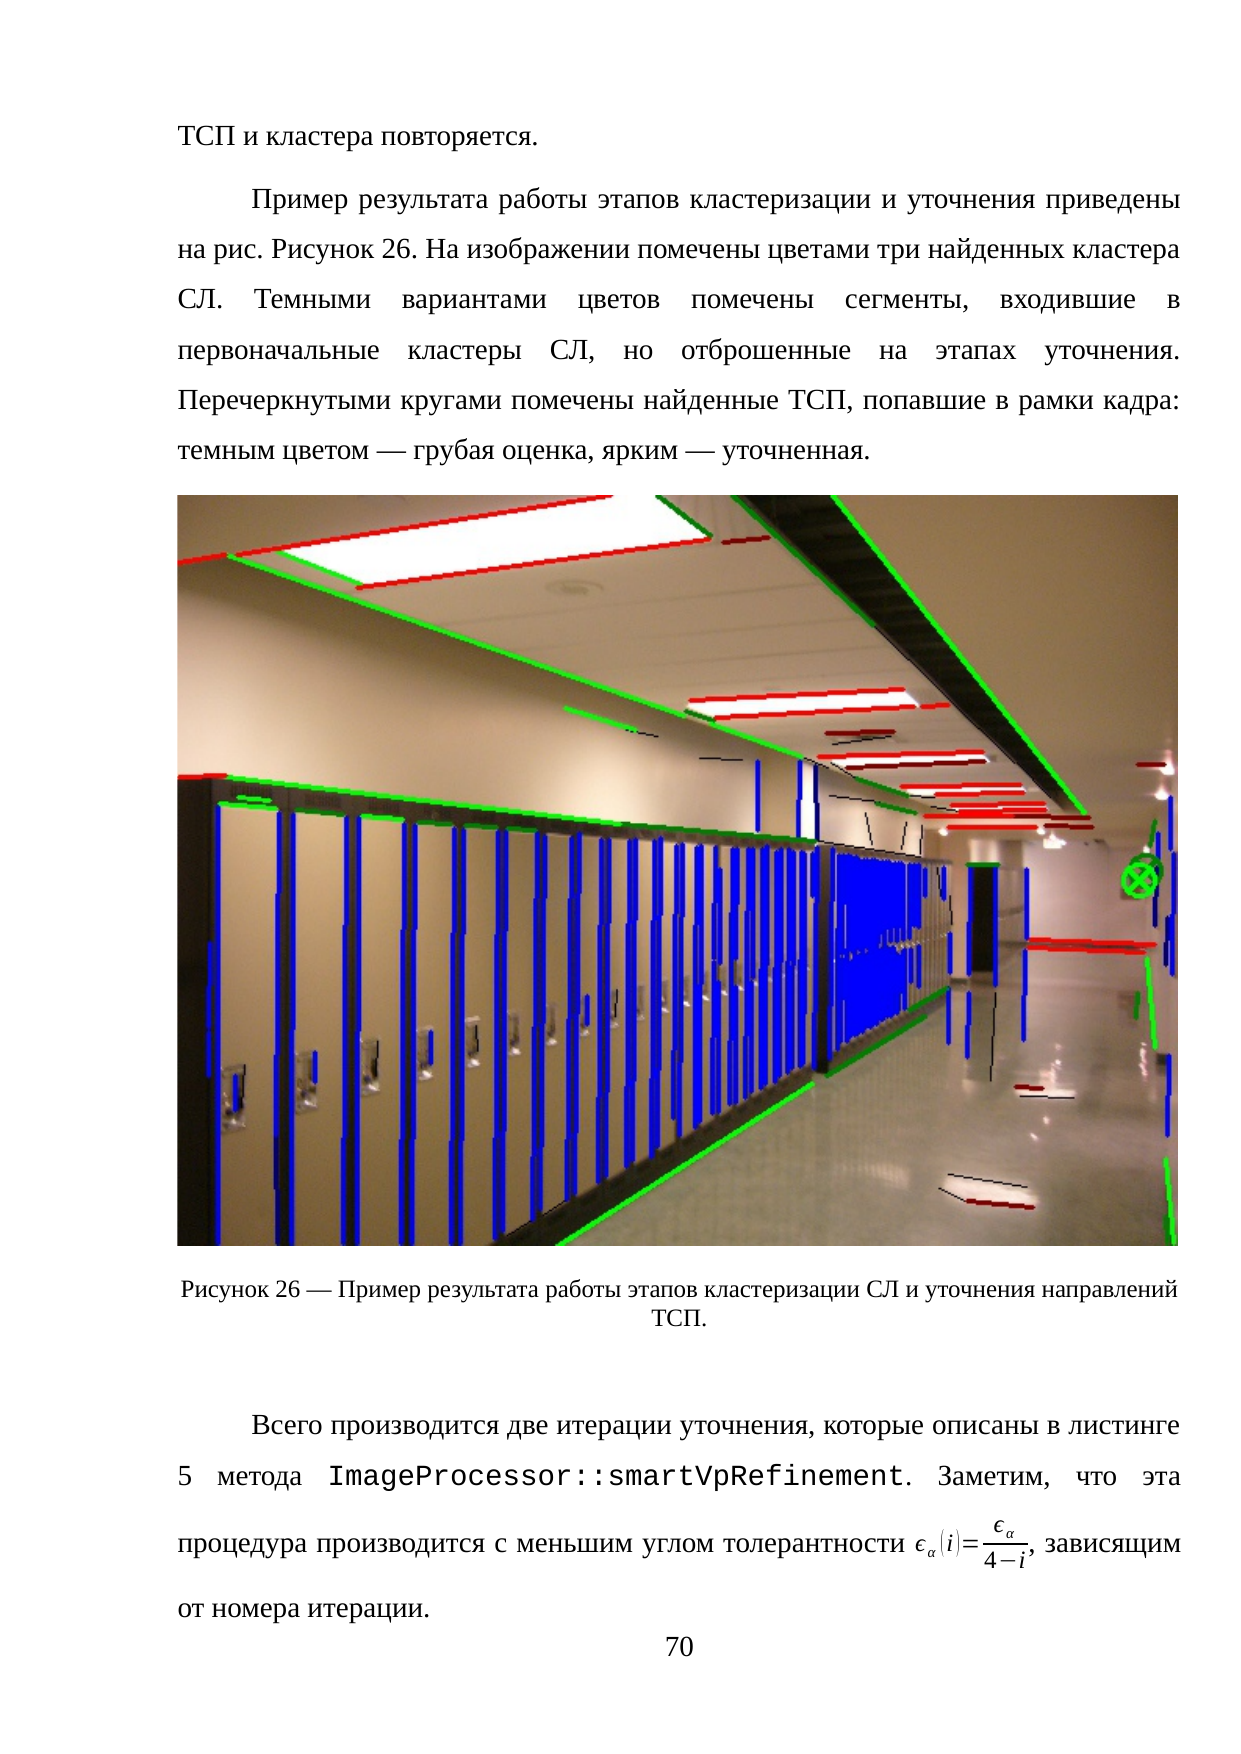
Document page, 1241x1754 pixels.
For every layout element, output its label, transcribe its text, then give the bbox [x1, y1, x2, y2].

picture [177, 495, 1178, 1246]
text Рисунок 26 — Пример результата работы этапов кластеризации СЛ и уточнения направлений ТСП. [177, 1274, 1181, 1332]
text Всего производится две итерации уточнения, которые описаны в листинге 5 метода ImageProcessor::smartVpRefinement. Заметим, что эта процедура производится с меньшим углом толерантности , зависящим от номера итерации. [177, 1407, 1181, 1623]
text Пример результата работы этапов кластеризации и уточнения приведены на рис. Рисунок 26. На изображении помечены цветами три найденных кластера СЛ. Темными вариантами цветов помечены сегменты, входившие в первоначальные кластеры СЛ, но отброшенные на этапах уточнения. Перечеркнутыми кругами помечены найденные ТСП, попавшие в рамки кадра: темным цветом — грубая оценка, ярким — уточненная. [177, 181, 1181, 466]
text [177, 118, 1181, 152]
